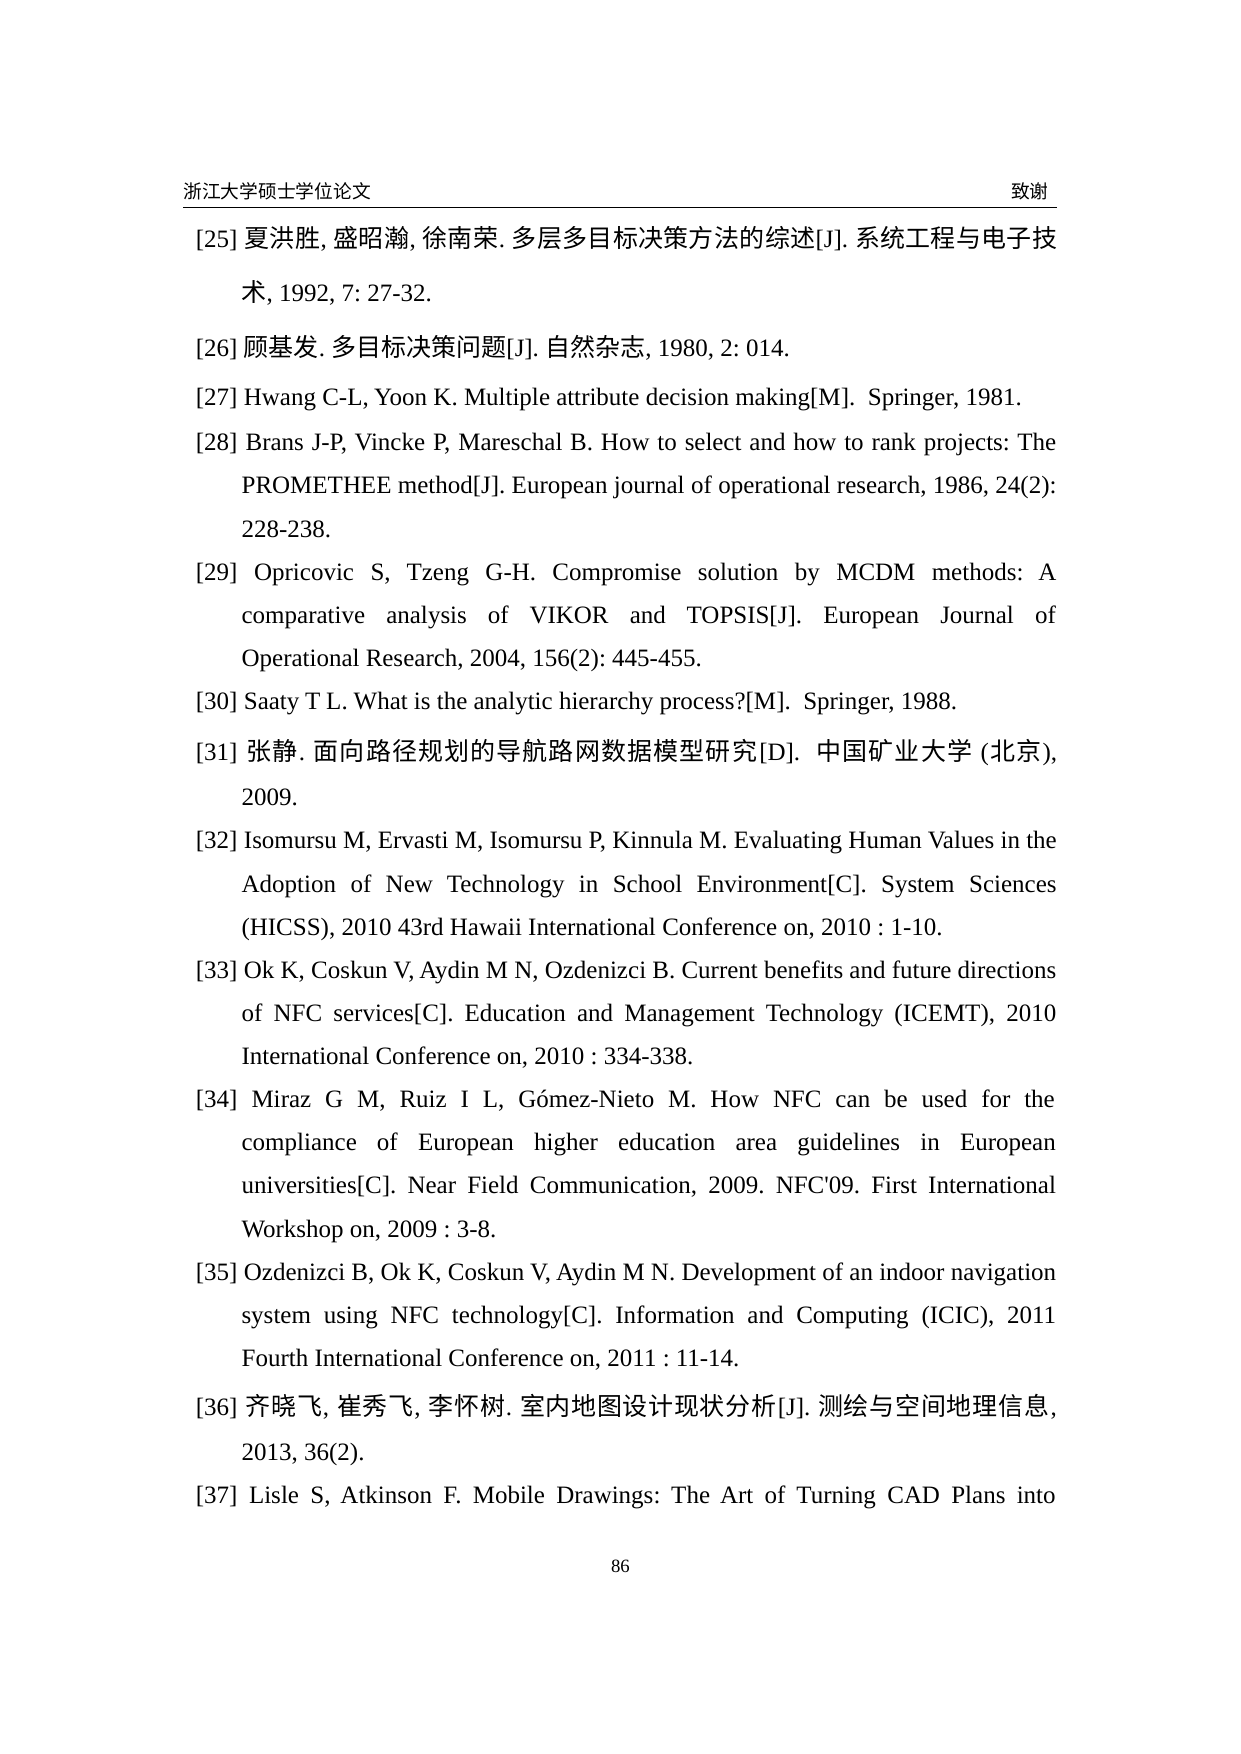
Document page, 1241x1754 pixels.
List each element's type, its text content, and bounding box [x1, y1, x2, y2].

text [196, 1480, 1057, 1509]
text [30] Saaty T L. What is the analytic hierarchy process?[M]. Springer, 1988. [196, 686, 1057, 715]
text [34] Miraz G M, Ruiz I L, Gómez-Nieto M. How NFC can be used for the compliance of European higher education area guidelines in European universities[C]. Near Field Communication, 2009. NFC'09. First International Workshop on, 2009 : 3-8. [196, 1084, 1057, 1242]
text [29] Opricovic S, Tzeng G-H. Compromise solution by MCDM methods: A comparative analysis of VIKOR and TOPSIS[J]. European Journal of Operational Research, 2004, 156(2): 445-455. [196, 557, 1057, 672]
text [36] 齐晓飞, 崔秀飞, 李怀树. 室内地图设计现状分析[J]. 测绘与空间地理信息, 2013, 36(2). [196, 1386, 1057, 1466]
text [33] Ok K, Coskun V, Aydin M N, Ozdenizci B. Current benefits and future directions of NFC services[C]. Education and Management Technology (ICEMT), 2010 International Conference on, 2010 : 334-338. [196, 955, 1057, 1070]
text [31] 张静. 面向路径规划的导航路网数据模型研究[D]. 中国矿业大学 (北京), 2009. [196, 732, 1057, 811]
text [27] Hwang C-L, Yoon K. Multiple attribute decision making[M]. Springer, 1981. [196, 382, 1057, 410]
text [35] Ozdenizci B, Ok K, Coskun V, Aydin M N. Development of an indoor navigation system using NFC technology[C]. Information and Computing (ICIC), 2011 Fourth International Conference on, 2011 : 11-14. [196, 1257, 1057, 1372]
text [28] Brans J-P, Vincke P, Mareschal B. How to select and how to rank projects: The PROMETHEE method[J]. European journal of operational research, 1986, 24(2): 228-238. [196, 427, 1057, 542]
text [25] 夏洪胜, 盛昭瀚, 徐南荣. 多层多目标决策方法的综述[J]. 系统工程与电子技术, 1992, 7: 27-32. [196, 218, 1057, 309]
text [26] 顾基发. 多目标决策问题[J]. 自然杂志, 1980, 2: 014. [196, 327, 1057, 363]
text [32] Isomursu M, Ervasti M, Isomursu P, Kinnula M. Evaluating Human Values in the Adoption of New Technology in School Environment[C]. System Sciences (HICSS), 2010 43rd Hawaii International Conference on, 2010 : 1-10. [196, 826, 1057, 941]
